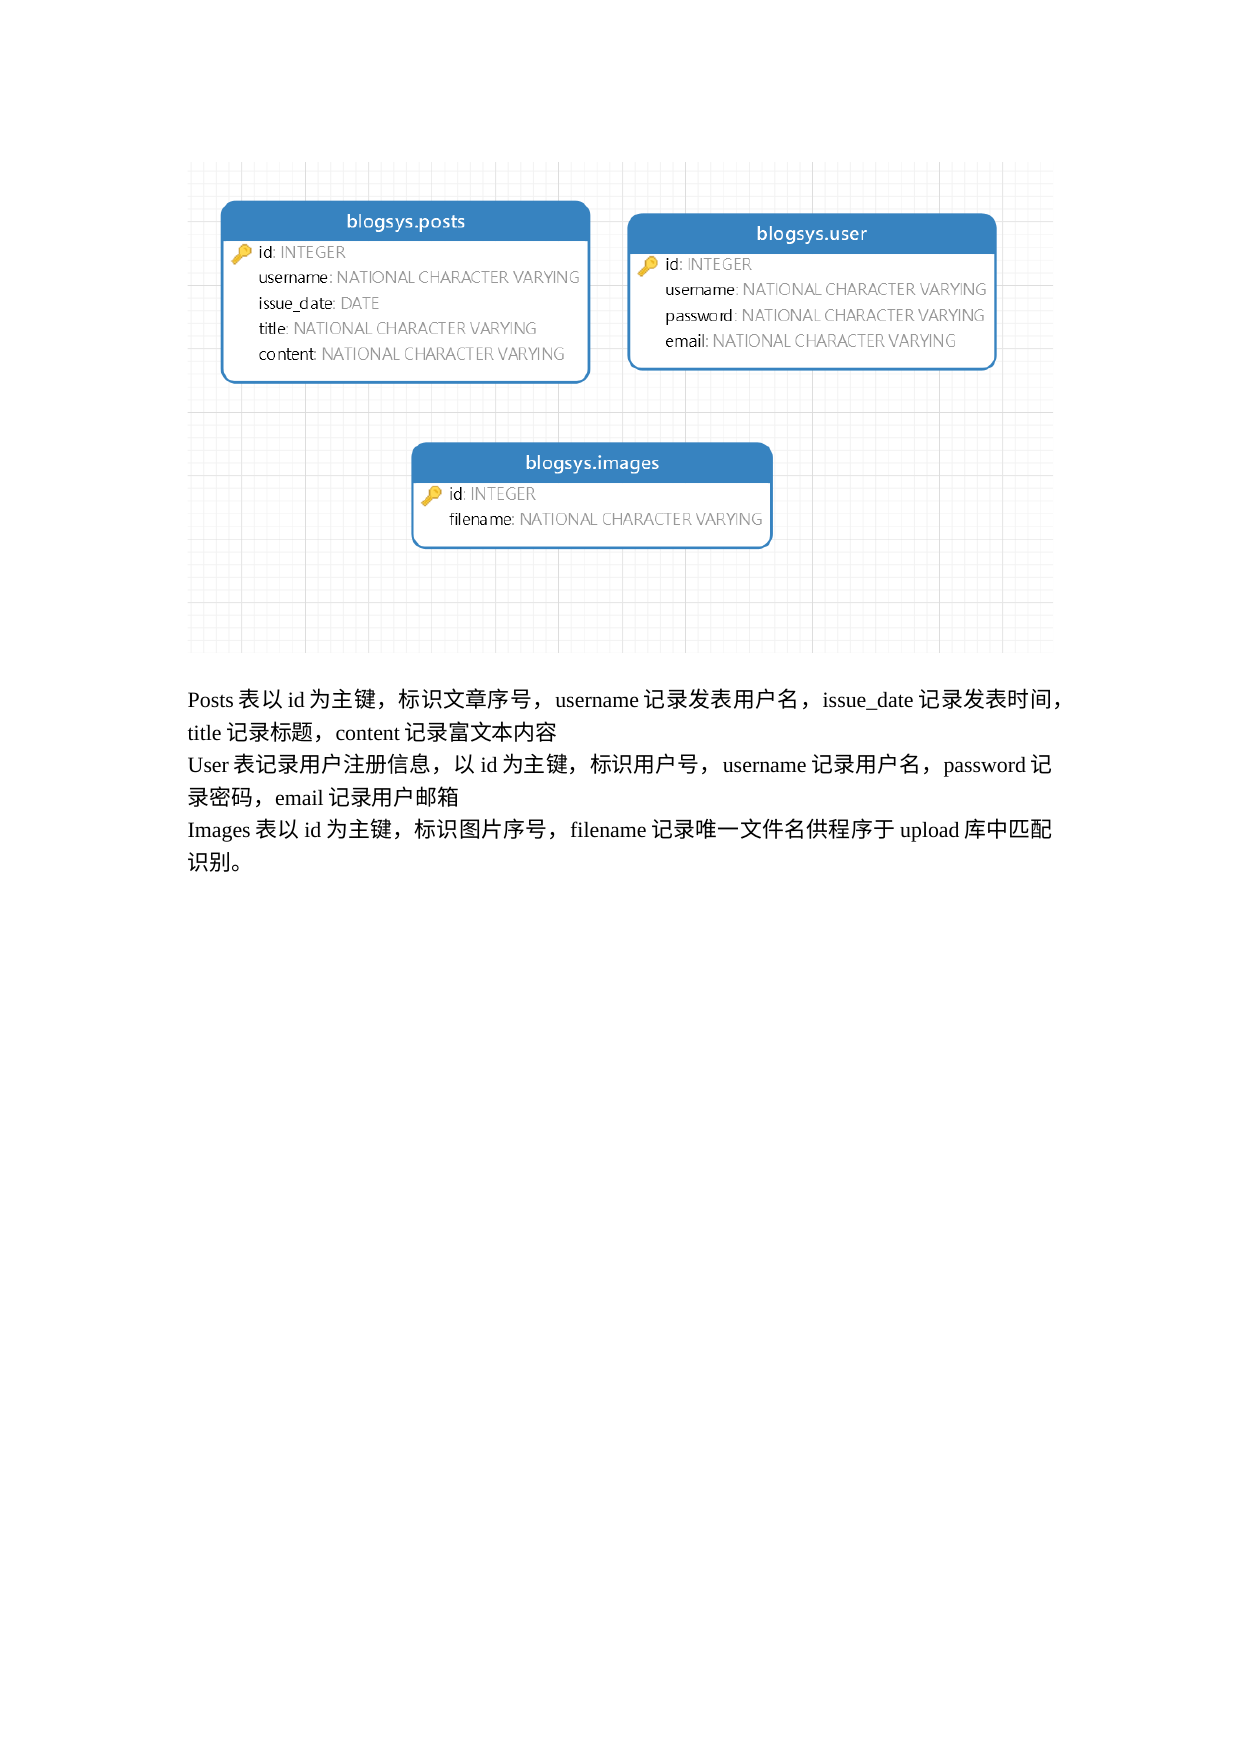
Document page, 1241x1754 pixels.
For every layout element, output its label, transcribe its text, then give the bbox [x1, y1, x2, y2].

text Posts表以id为主键，标识文章序号，username记录发表用户名，issue_date记录发表时间，title记录标题，content记录富文本内容 [187, 682, 1053, 747]
picture [187, 162, 1054, 653]
text User表记录用户注册信息，以id为主键，标识用户号，username记录用户名，password记录密码，email记录用户邮箱 [187, 747, 1053, 812]
text Images表以id为主键，标识图片序号，filename记录唯一文件名供程序于upload库中匹配识别。 [187, 812, 1053, 877]
